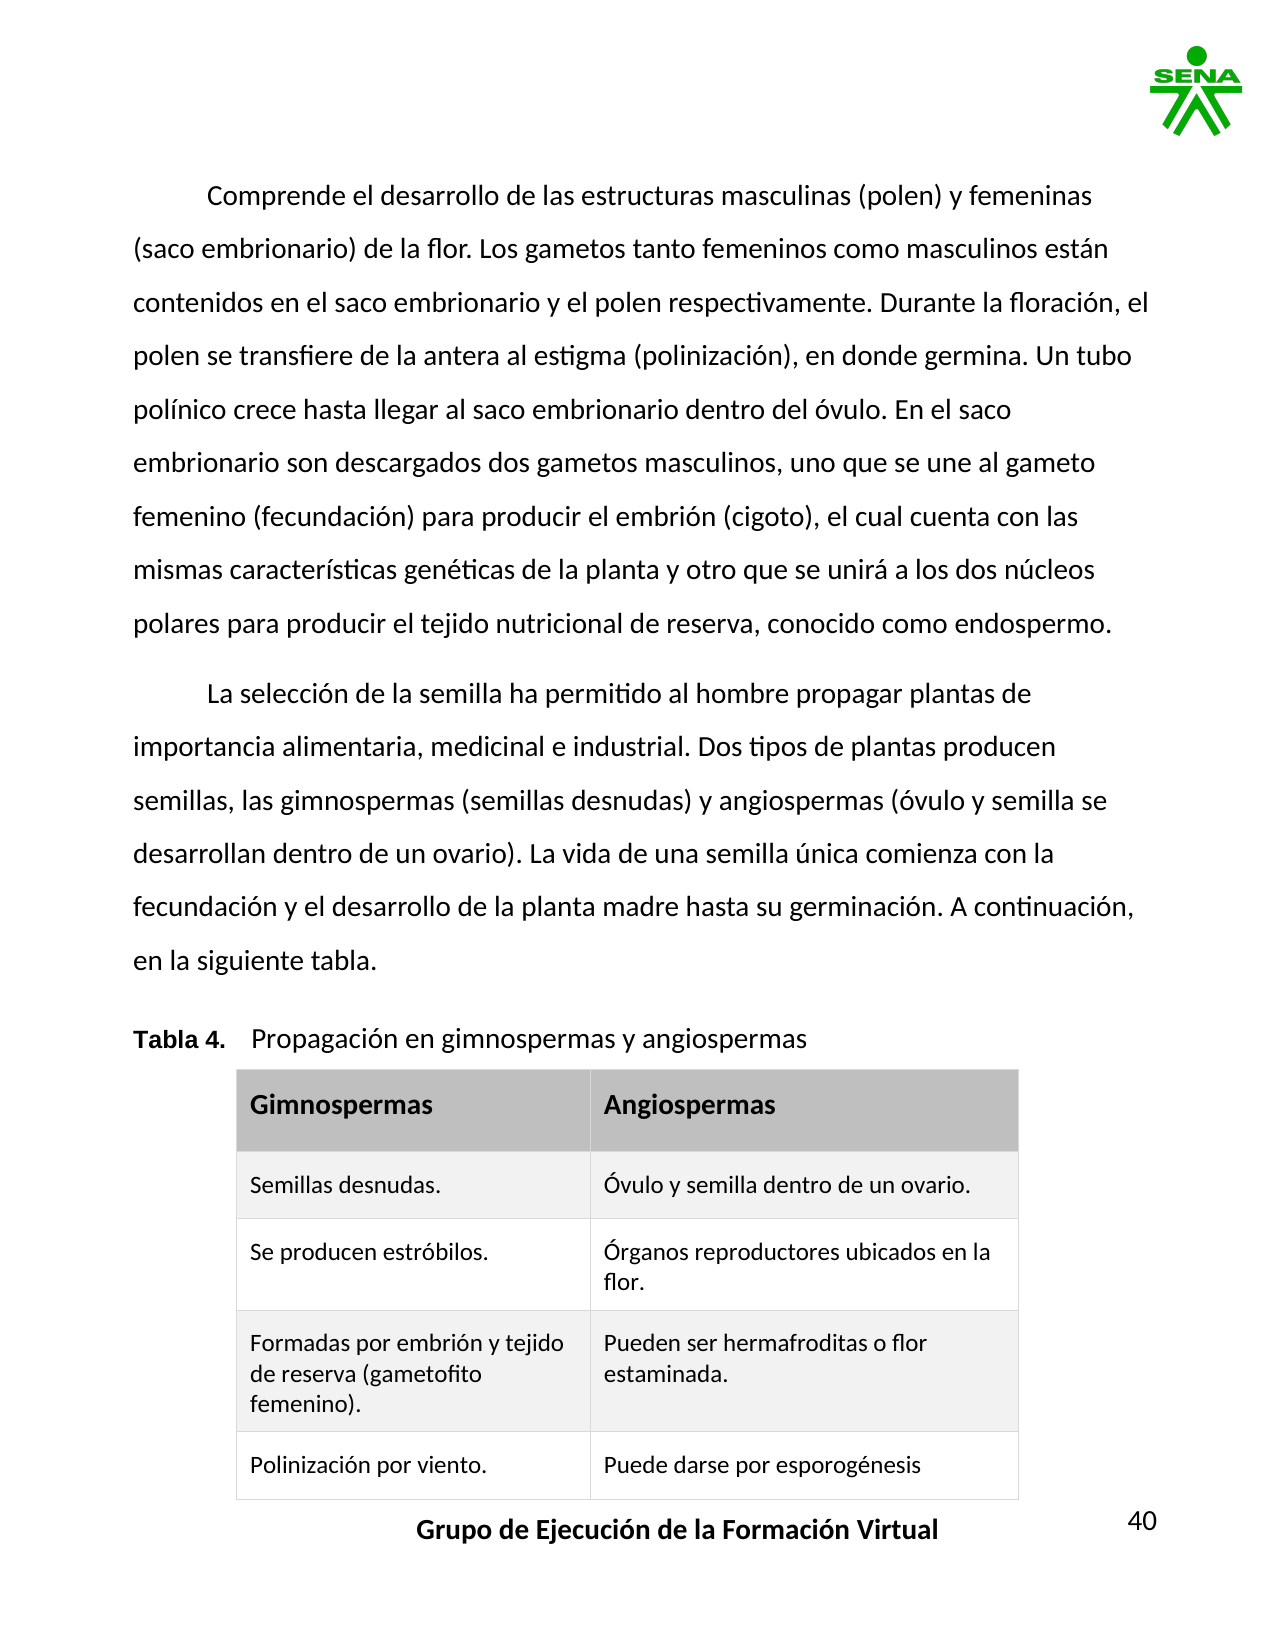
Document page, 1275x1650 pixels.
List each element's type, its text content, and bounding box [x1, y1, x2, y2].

table_cell Órganos reproductores ubicados en la flor. [591, 1219, 1018, 1309]
table_header Angiospermas [591, 1070, 1018, 1151]
text Comprende el desarrollo de las estructuras masculinas (polen) y femeninas (saco embrionario) de la flor. Los gametos tanto femeninos como masculinos están contenidos en el saco embrionario y el polen respectivamente. Durante la floración, el polen se transfiere de la antera al estigma (polinización), en donde germina. Un tubo polínico crece hasta llegar al saco embrionario dentro del óvulo. En el saco embrionario son descargados dos gametos masculinos, uno que se une al gameto femenino (fecundación) para producir el embrión (cigoto), el cual cuenta con las mismas características genéticas de la planta y otro que se unirá a los dos núcleos polares para producir el tejido nutricional de reserva, conocido como endospermo. [133, 177, 1157, 640]
table_cell Puede darse por esporogénesis masculina, esporogénesis femenina, polinización, fertilización, embriología y semilla. [591, 1432, 1018, 1498]
table_cell Óvulo y semilla dentro de un ovario. [591, 1152, 1018, 1218]
table_cell Se producen estróbilos. [237, 1219, 590, 1309]
table_cell Formadas por embrión y tejido de reserva (gametofito femenino). [237, 1311, 590, 1431]
table_header Gimnospermas [237, 1070, 590, 1151]
table_cell Pueden ser hermafroditas o flor estaminada. [591, 1311, 1018, 1431]
text La selección de la semilla ha permitido al hombre propagar plantas de importancia alimentaria, medicinal e industrial. Dos tipos de plantas producen semillas, las gimnospermas (semillas desnudas) y angiospermas (óvulo y semilla se desarrollan dentro de un ovario). La vida de una semilla única comienza con la fecundación y el desarrollo de la planta madre hasta su germinación. A continuación, en la siguiente tabla. [133, 675, 1157, 978]
picture [1150, 46, 1243, 136]
table_cell Polinización por viento. [237, 1432, 590, 1498]
text Propagación en gimnospermas y angiospermas [133, 1020, 1157, 1056]
table_cell Semillas desnudas. [237, 1152, 590, 1218]
